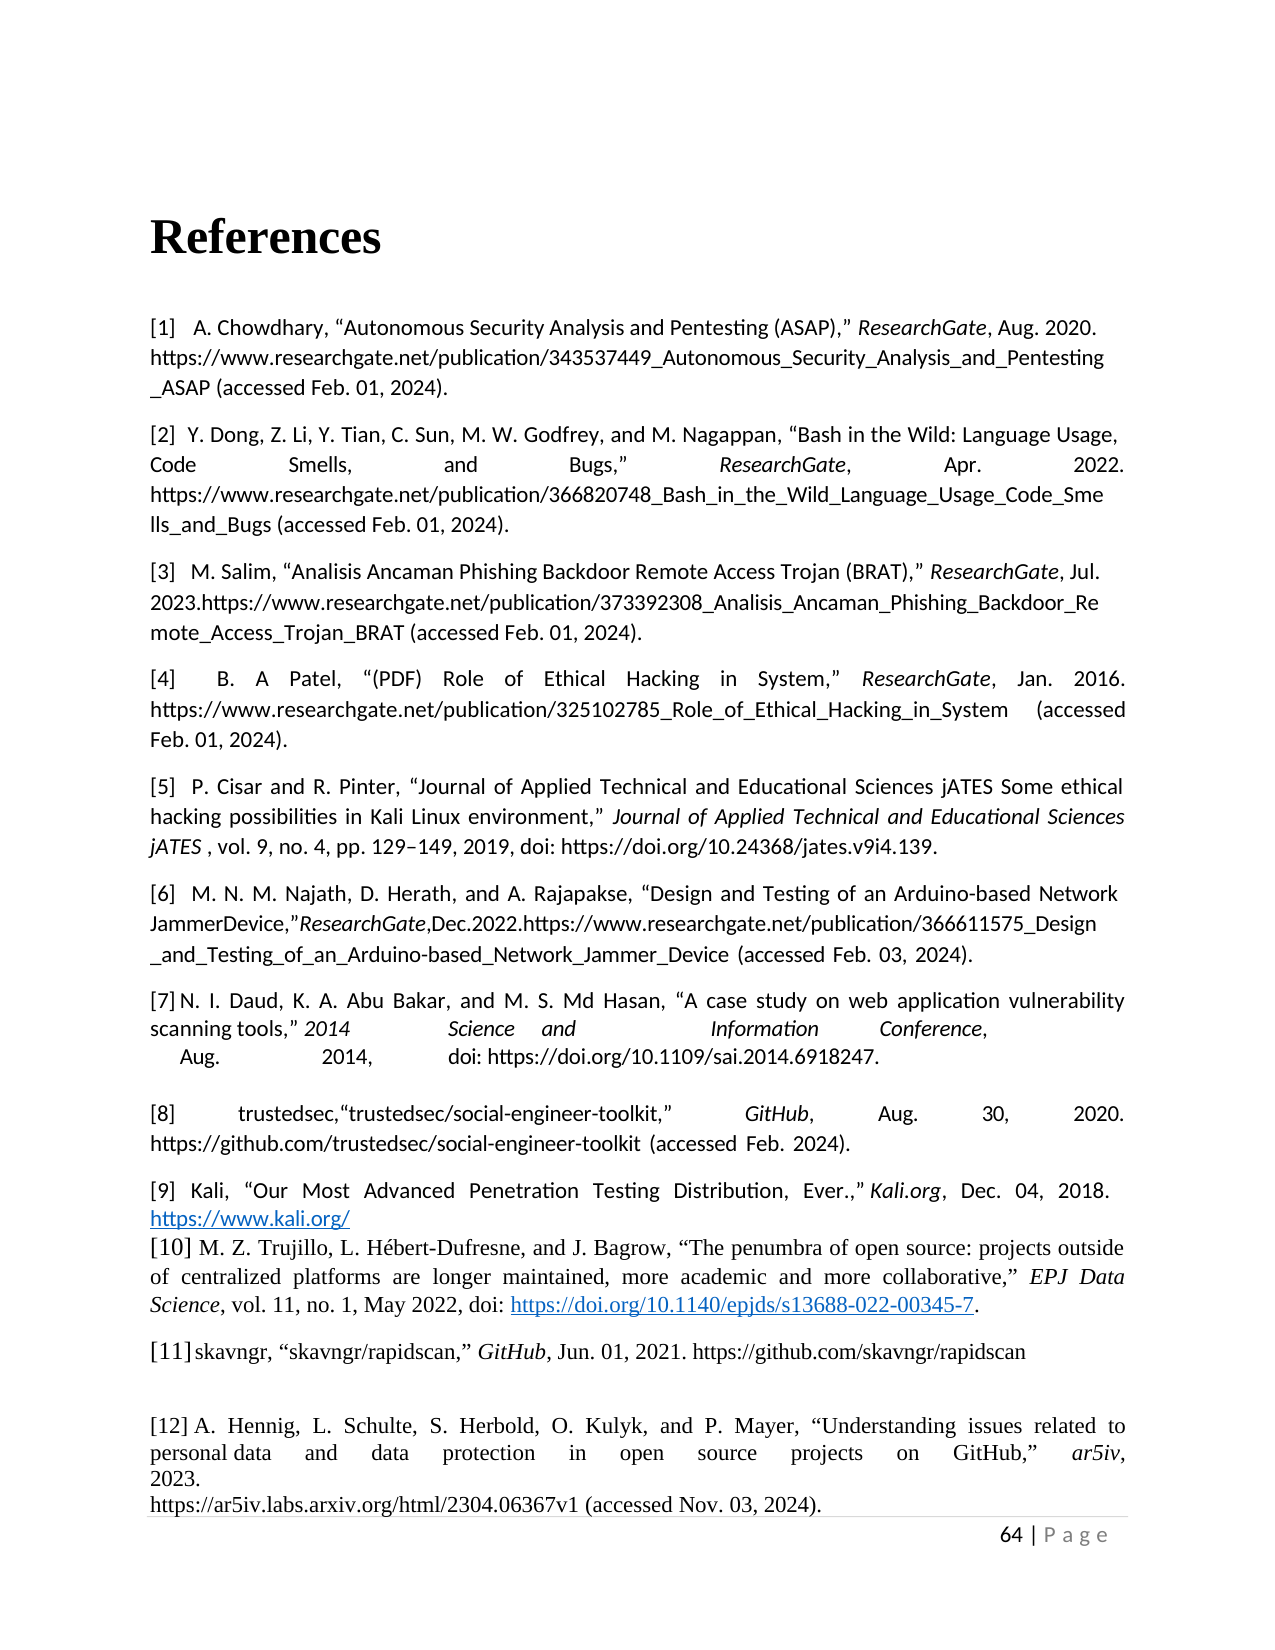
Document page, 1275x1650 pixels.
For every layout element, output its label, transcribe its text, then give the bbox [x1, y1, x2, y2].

text Code Smells, and Bugs,” ResearchGate, Apr. 2022. https://www.researchgate.net/publication/366820748_Bash_in_the_Wild_Language_Usage_Code_Sme lls_and_Bugs (accessed Feb. 01, 2024). [150, 450, 1126, 538]
list Kali, “Our Most Advanced Penetration Testing Distribution, Ever.,” Kali.org, Dec. 04, 2018. https://www.kali.org/ [150, 1176, 1125, 1232]
list trustedsec,“trustedsec/social-engineer-toolkit,” GitHub, Aug. 30, 2020. [150, 1099, 1200, 1127]
list A. Chowdhary, “Autonomous Security Analysis and Pentesting (ASAP),” ResearchGate, Aug. 2020. https://www.researchgate.net/publication/343537449_Autonomous_Security_Analysis_and_Pentesting [150, 313, 1126, 371]
list A. Hennig, L. Schulte, S. Herbold, O. Kulyk, and P. Mayer, “Understanding issues related to personal data and data protection in open source projects on GitHub,” ar5iv, 2023. [150, 1413, 1126, 1492]
text _and_Testing_of_an_Arduino-based_Network_Jammer_Device (accessed Feb. 03, 2024). [150, 940, 1200, 968]
text https://ar5iv.labs.arxiv.org/html/2304.06367v1 (accessed Nov. 03, 2024). [150, 1492, 1200, 1518]
list B. A Patel, “(PDF) Role of Ethical Hacking in System,” ResearchGate, Jan. 2016. https://www.researchgate.net/publication/325102785_Role_of_Ethical_Hacking_in_System (accessed Feb. 01, 2024). [150, 664, 1126, 753]
list M. N. M. Najath, D. Herath, and A. Rajapakse, “Design and Testing of an Arduino-based Network [150, 879, 1200, 907]
list skavngr, “skavngr/rapidscan,” GitHub, Jun. 01, 2021. https://github.com/skavngr/rapidscan [150, 1336, 1200, 1365]
list P. Cisar and R. Pinter, “Journal of Applied Technical and Educational Sciences jATES Some ethical hacking possibilities in Kali Linux environment,” Journal of Applied Technical and Educational Sciences jATES , vol. 9, no. 4, pp. 129–149, 2019, doi: https://doi.org/10.24368/jates.v9i4.139. [150, 772, 1126, 860]
list Y. Dong, Z. Li, Y. Tian, C. Sun, M. W. Godfrey, and M. Nagappan, “Bash in the Wild: Language Usage, [150, 420, 1200, 448]
list N. I. Daud, K. A. Abu Bakar, and M. S. Md Hasan, “A case study on web application vulnerability scanning tools,” 2014 Science and Information Conference, Aug. 2014, doi: https://doi.org/10.1109/sai.2014.6918247. [150, 986, 1125, 1071]
text JammerDevice,”ResearchGate,Dec.2022.https://www.researchgate.net/publication/366611575_Design [150, 909, 1200, 937]
list M. Z. Trujillo, L. Hébert-Dufresne, and J. Bagrow, “The penumbra of open source: projects outside of centralized platforms are longer maintained, more academic and more collaborative,” EPJ Data Science, vol. 11, no. 1, May 2022, doi: https://doi.org/10.1140/epjds/s13688-022-00345-7. [150, 1232, 1126, 1317]
text https://github.com/trustedsec/social-engineer-toolkit (accessed Feb. 2024). [150, 1129, 1200, 1157]
subtitle References [150, 206, 1200, 264]
list M. Salim, “Analisis Ancaman Phishing Backdoor Remote Access Trojan (BRAT),” ResearchGate, Jul. 2023.https://www.researchgate.net/publication/373392308_Analisis_Ancaman_Phishing_Backdoor_Re mote_Access_Trojan_BRAT (accessed Feb. 01, 2024). [150, 557, 1126, 646]
text _ASAP (accessed Feb. 01, 2024). [150, 373, 1200, 401]
